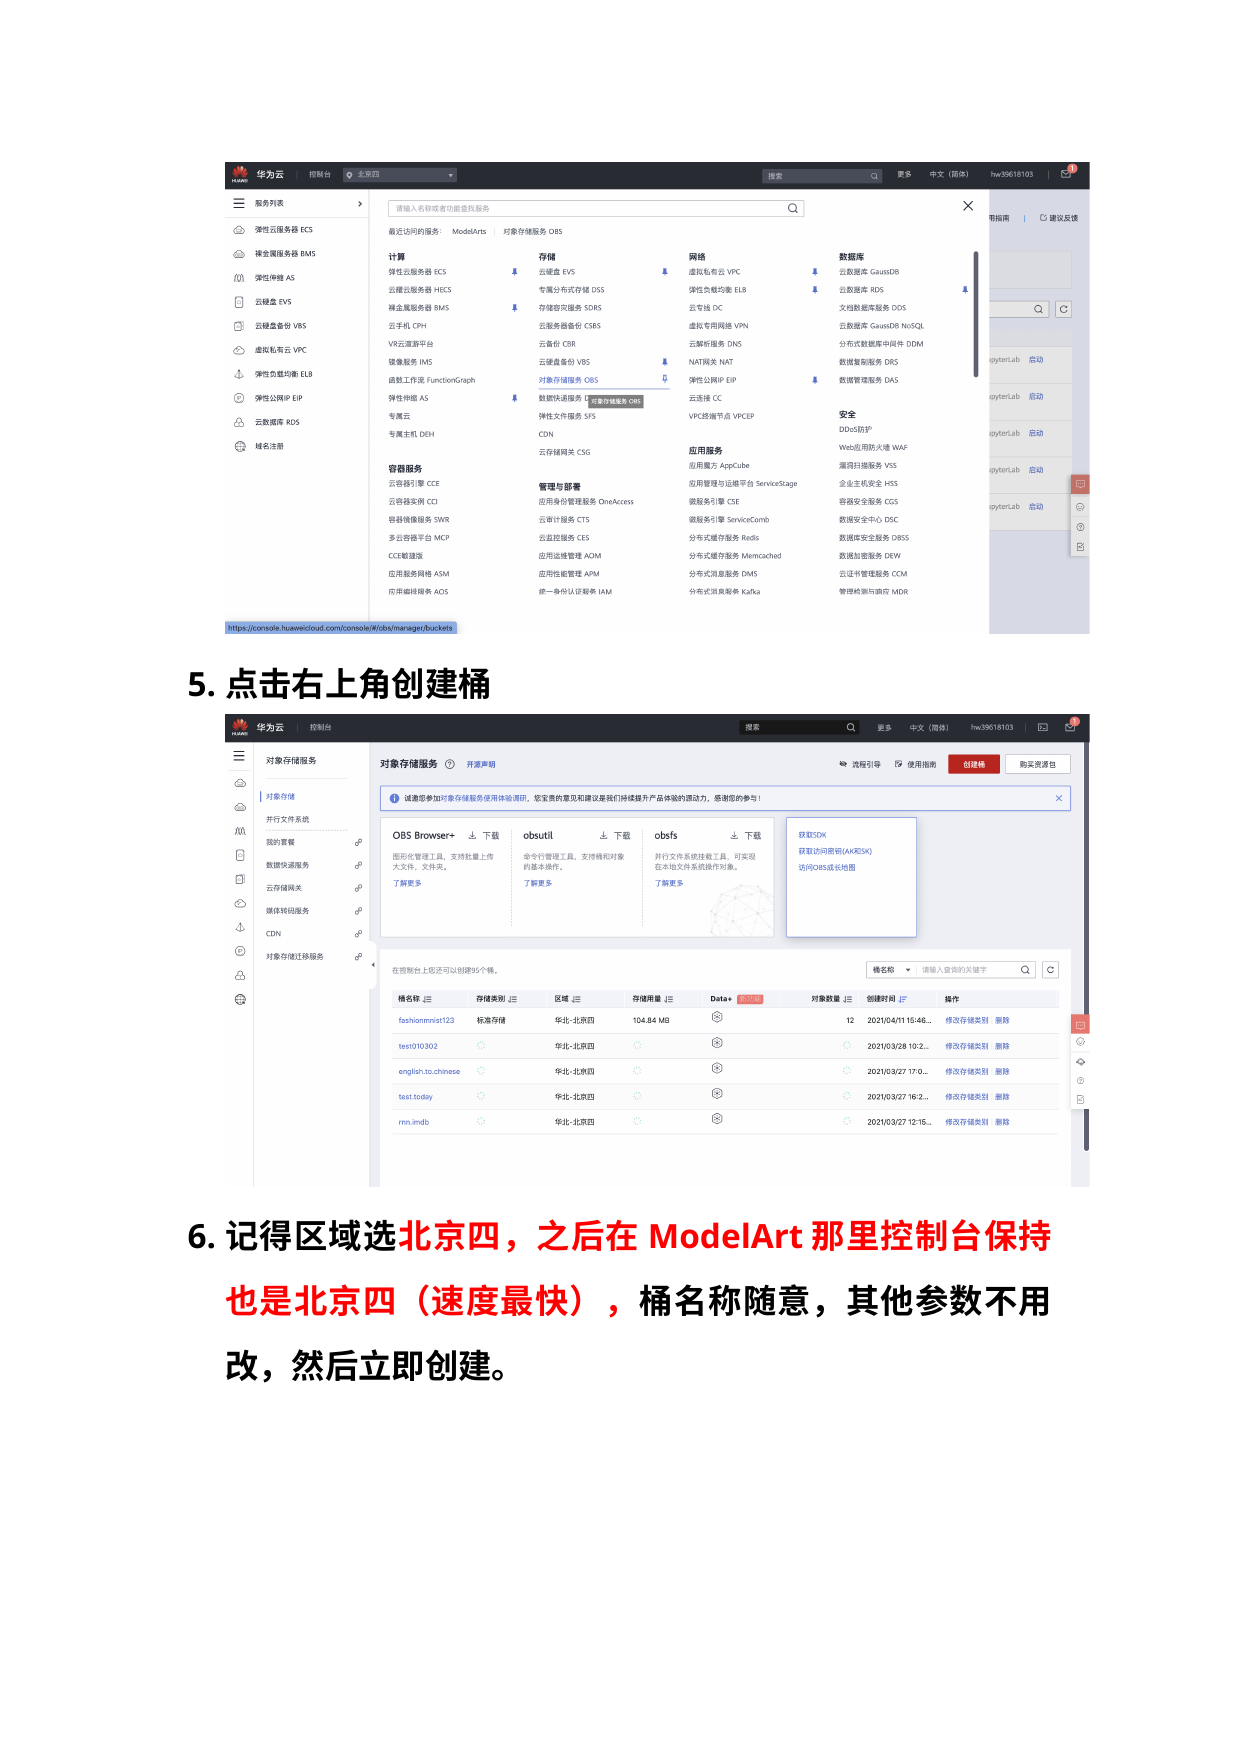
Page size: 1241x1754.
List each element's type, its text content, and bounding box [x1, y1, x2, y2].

picture [225, 162, 1090, 634]
list 记得区域选北京四，之后在ModelArt那里控制台保持也是北京四（速度最快），桶名称随意，其他参数不用改，然后立即创建。 [187, 1202, 1053, 1397]
list 点击右上角创建桶 [187, 649, 1053, 714]
picture [225, 714, 1090, 1187]
